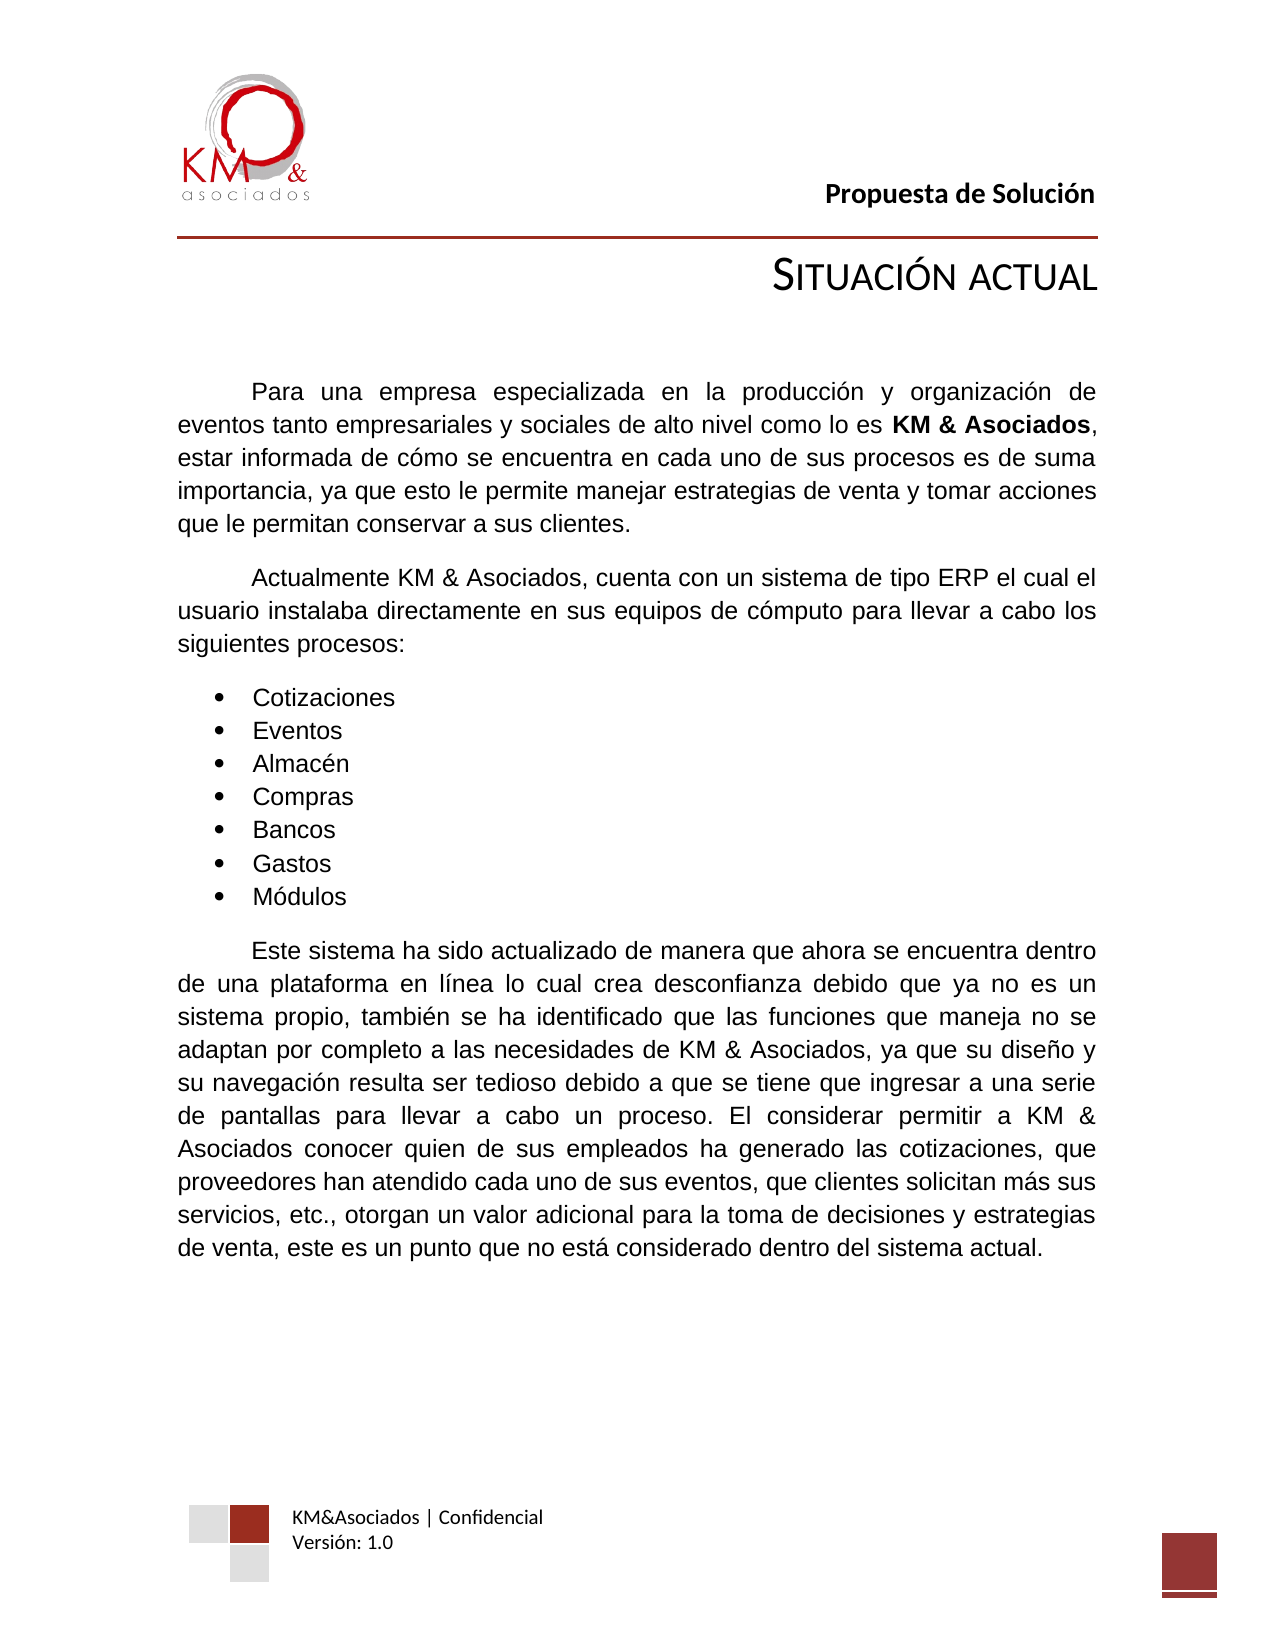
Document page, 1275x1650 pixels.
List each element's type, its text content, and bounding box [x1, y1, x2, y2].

text Para una empresa especializada en la producción y organización de eventos tanto empresariales y sociales de alto nivel como lo es KM & Asociados, estar informada de cómo se encuentra en cada uno de sus procesos es de suma importancia, ya que esto le permite manejar estrategias de venta y tomar acciones que le permitan conservar a sus clientes. [177, 377, 1098, 538]
list Compras [215, 782, 1098, 811]
text Este sistema ha sido actualizado de manera que ahora se encuentra dentro de una plataforma en línea lo cual crea desconfianza debido que ya no es un sistema propio, también se ha identificado que las funciones que maneja no se adaptan por completo a las necesidades de KM & Asociados, ya que su diseño y su navegación resulta ser tedioso debido a que se tiene que ingresar a una serie de pantallas para llevar a cabo un proceso. El considerar permitir a KM & Asociados conocer quien de sus empleados ha generado las cotizaciones, que proveedores han atendido cada uno de sus eventos, que clientes solicitan más sus servicios, etc., otorgan un valor adicional para la toma de decisiones y estrategias de venta, este es un punto que no está considerado dentro del sistema actual. [177, 936, 1098, 1262]
list Eventos [215, 716, 1098, 745]
list Almacén [215, 749, 1098, 778]
list Cotizaciones [215, 683, 1098, 712]
picture [178, 70, 312, 204]
text Actualmente KM & Asociados, cuenta con un sistema de tipo ERP el cual el usuario instalaba directamente en sus equipos de cómputo para llevar a cabo los siguientes procesos: [177, 563, 1098, 658]
list Bancos [215, 816, 1098, 844]
list Módulos [215, 882, 1098, 911]
text Situación actual [177, 239, 1098, 302]
list Gastos [215, 849, 1098, 877]
